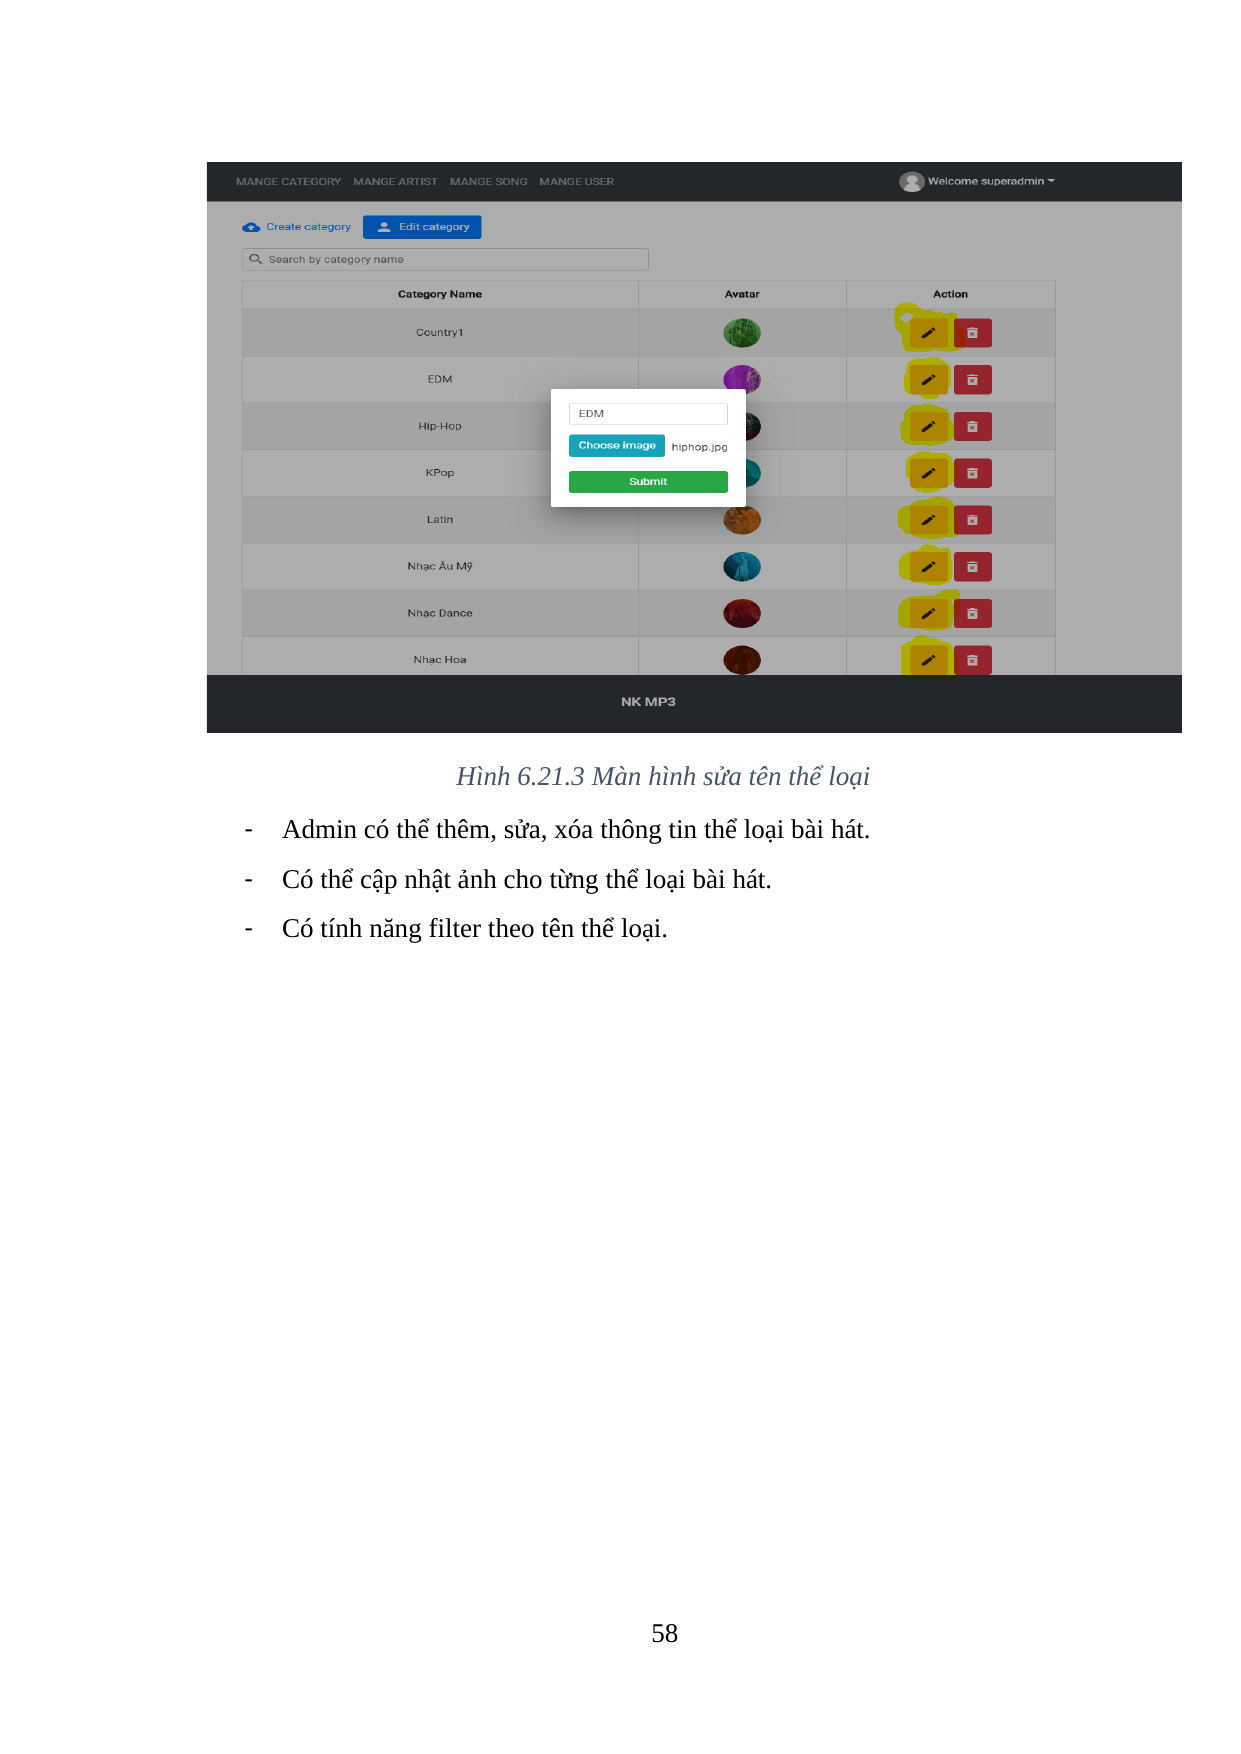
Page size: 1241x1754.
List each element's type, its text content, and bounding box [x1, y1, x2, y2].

list Có thể cập nhật ảnh cho từng thể loại bài hát. [244, 862, 1122, 895]
picture [206, 162, 1182, 733]
text Hình 6.21.3 Màn hình sửa tên thể loại [207, 761, 1122, 792]
list Admin có thể thêm, sửa, xóa thông tin thể loại bài hát. [244, 812, 1122, 846]
list Có tính năng filter theo tên thể loại. [244, 911, 1122, 944]
